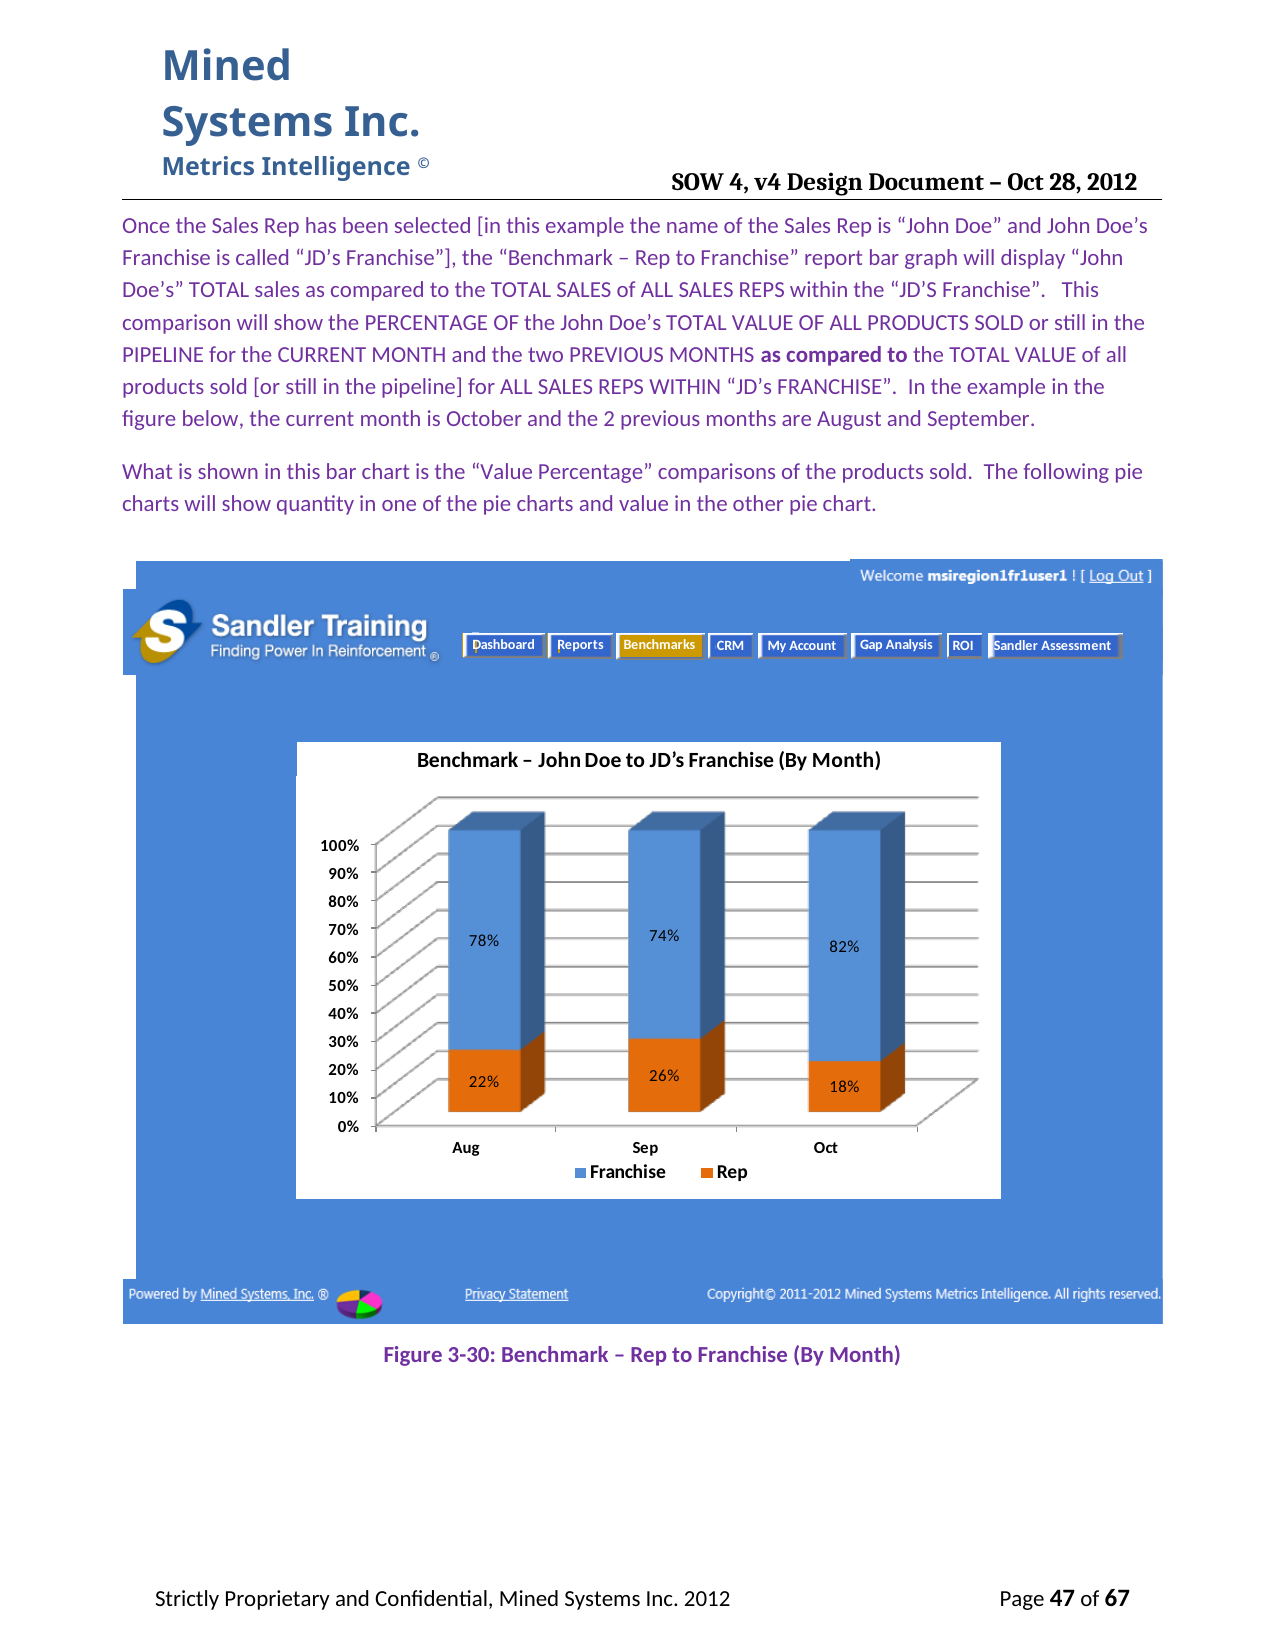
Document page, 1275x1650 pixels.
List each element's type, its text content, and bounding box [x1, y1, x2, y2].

text What is shown in this bar chart is the “Value Percentage” comparisons of the products sold. The following pie charts will show quantity in one of the pie charts and value in the other pie chart. [122, 457, 1162, 517]
text Once the Sales Rep has been selected [in this example the name of the Sales Rep is “John Doe” and John Doe’s Franchise is called “JD’s Franchise”], the “Benchmark – Rep to Franchise” report bar graph will display “John Doe’s” TOTAL sales as compared to the TOTAL SALES of ALL SALES REPS within the “JD’S Franchise”. This comparison will show the PERCENTAGE OF the John Doe’s TOTAL VALUE OF ALL PRODUCTS SOLD or still in the PIPELINE for the CURRENT MONTH and the two PREVIOUS MONTHS as compared to the TOTAL VALUE of all products sold [or still in the pipeline] for ALL SALES REPS WITHIN “JD’s FRANCHISE”. In the example in the figure below, the current month is October and the 2 previous months are August and September. [122, 211, 1162, 432]
